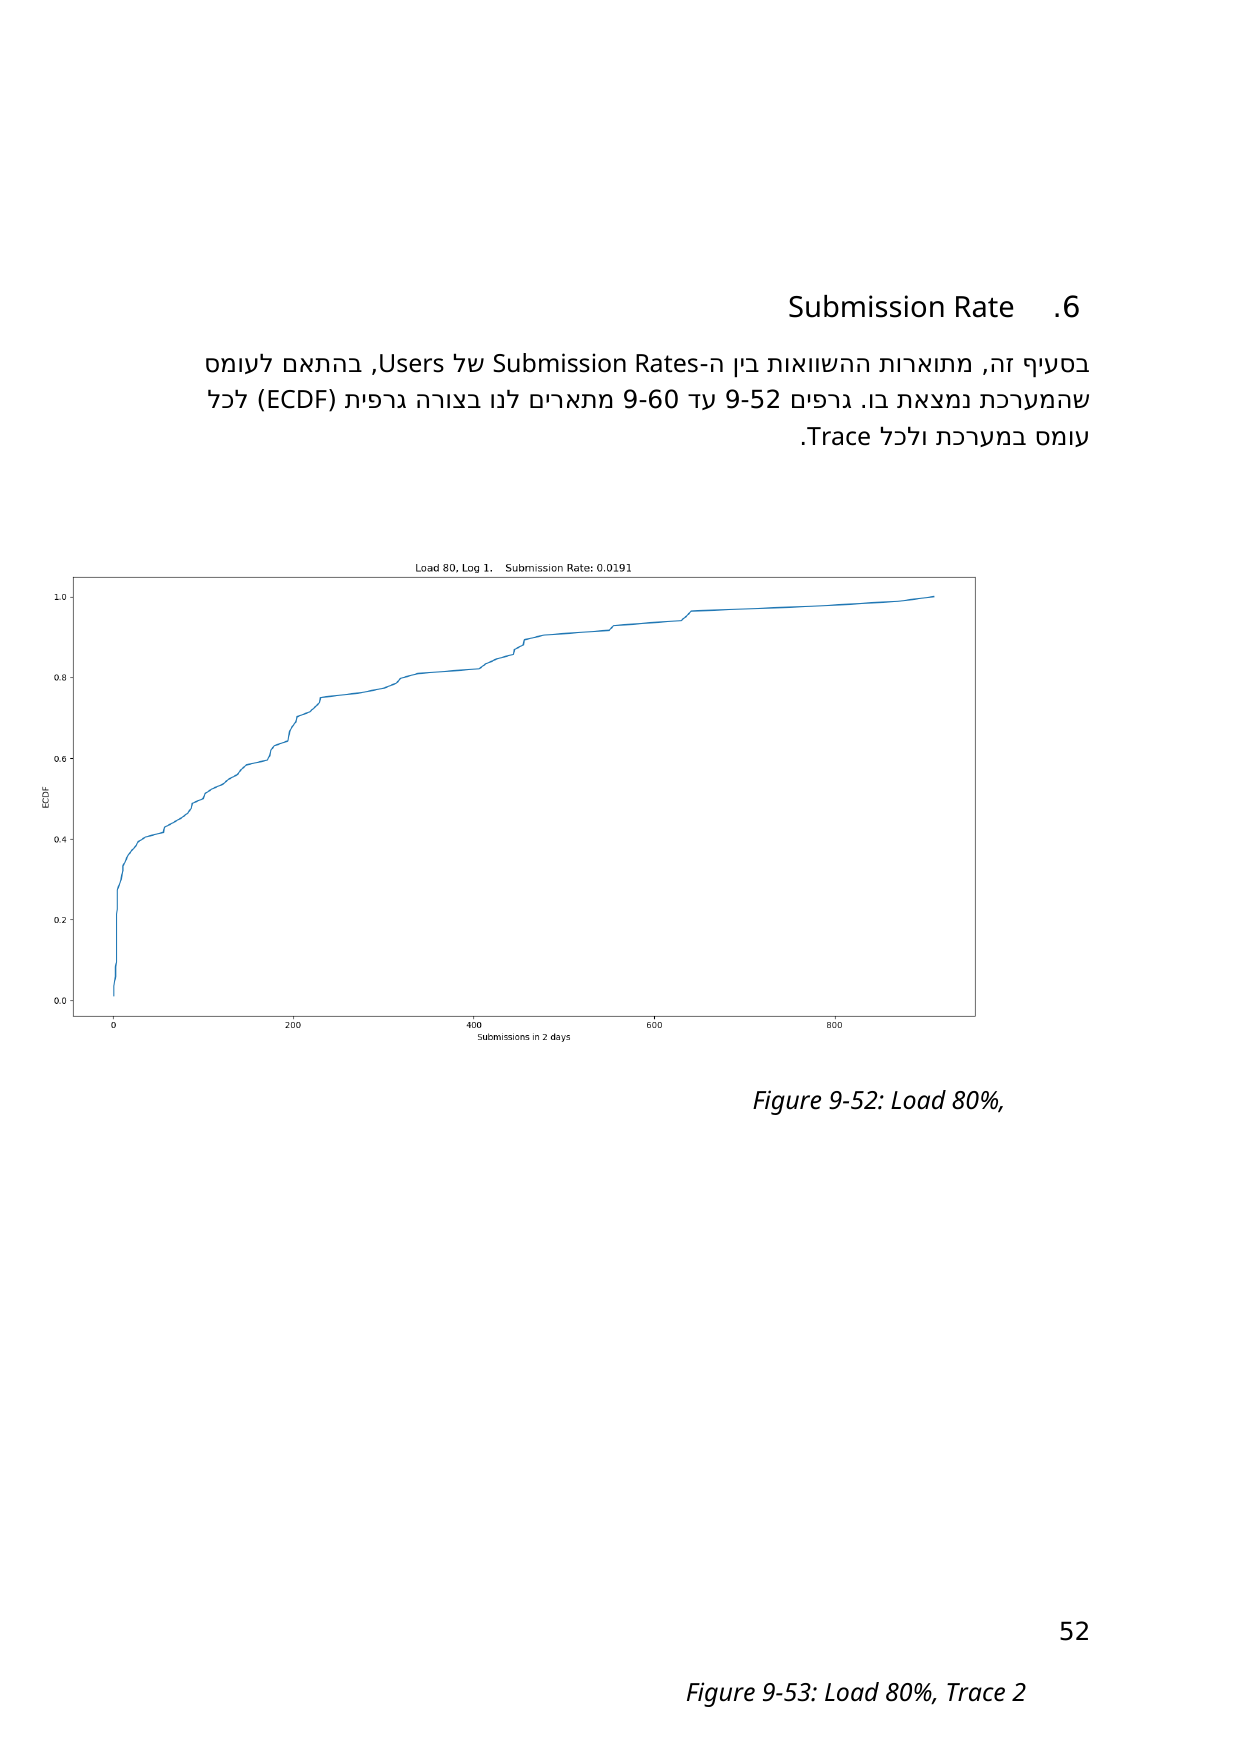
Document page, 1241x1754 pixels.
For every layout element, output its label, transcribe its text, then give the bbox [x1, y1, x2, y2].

picture [0, 508, 1091, 1078]
text בסעיף זה, מתוארות ההשוואות בין ה-Submission Rates של Users, בהתאם לעומס שהמערכת נמצאת בו. גרפים 9-52 עד 9-60 מתארים לנו בצורה גרפית (ECDF) לכל עומס במערכת ולכל Trace. [150, 346, 1090, 489]
list Submission Rate [150, 286, 1053, 326]
